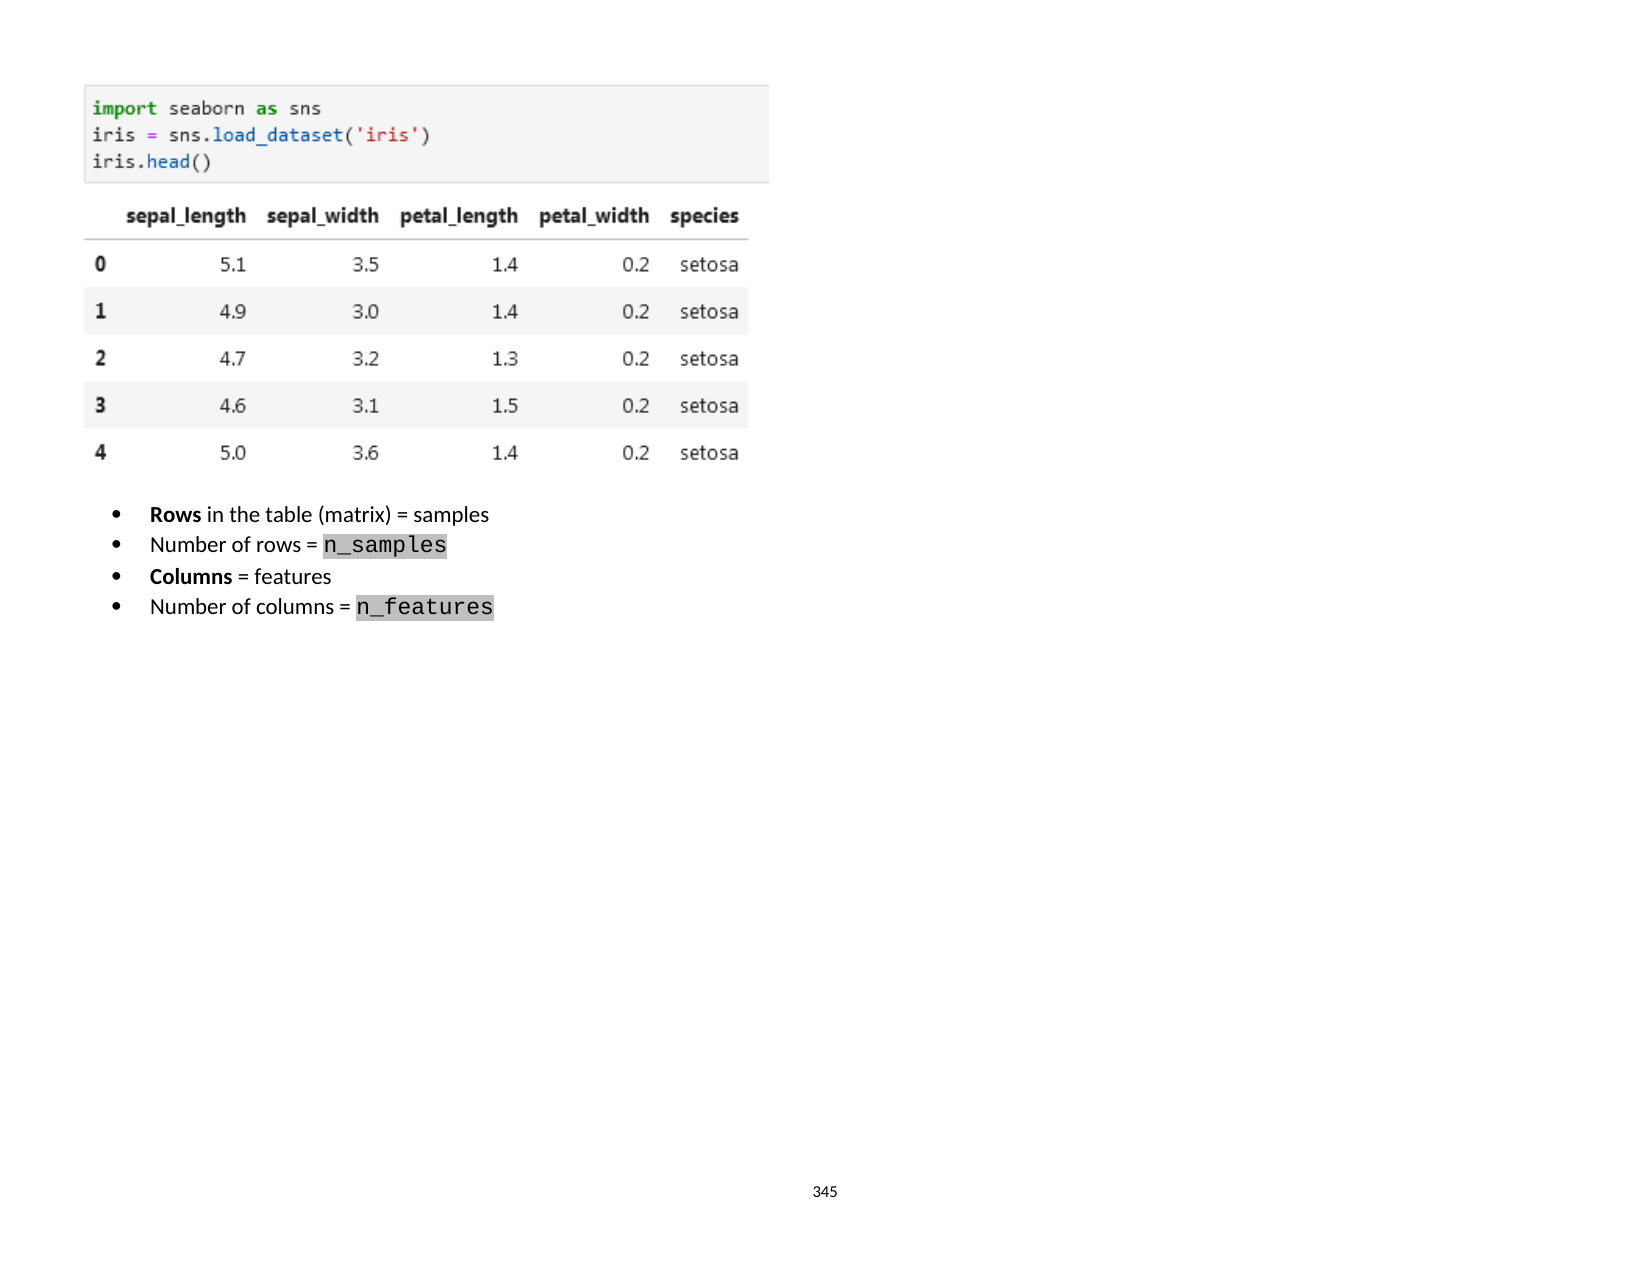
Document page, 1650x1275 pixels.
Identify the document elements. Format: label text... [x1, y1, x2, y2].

picture [75, 75, 769, 482]
list Number of rows = n_samples [112, 530, 1575, 559]
list Number of columns = n_features [112, 592, 1575, 621]
list Columns = features [112, 562, 1575, 590]
list Rows in the table (matrix) = samples [112, 500, 1575, 528]
